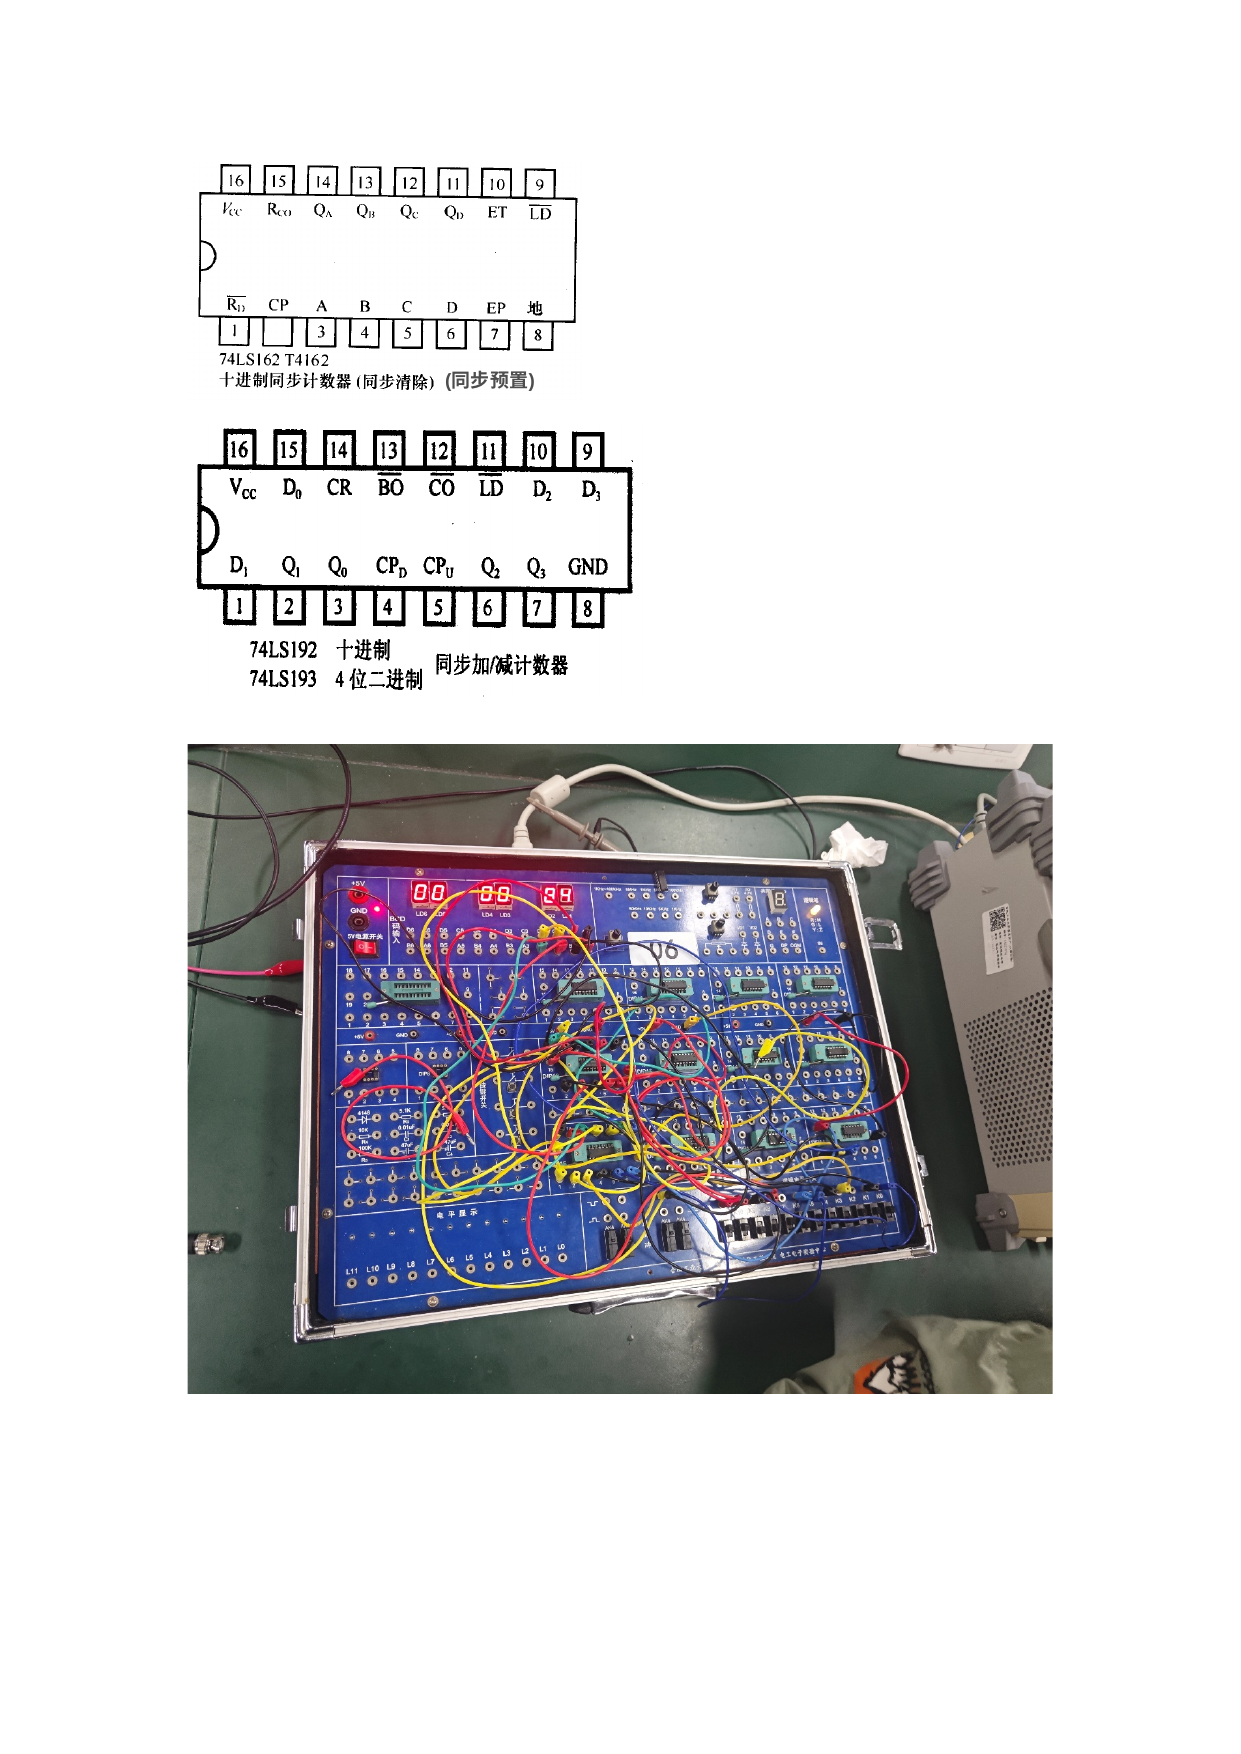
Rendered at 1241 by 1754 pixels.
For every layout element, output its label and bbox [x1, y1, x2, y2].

picture [187, 422, 643, 697]
picture [187, 744, 1053, 1394]
